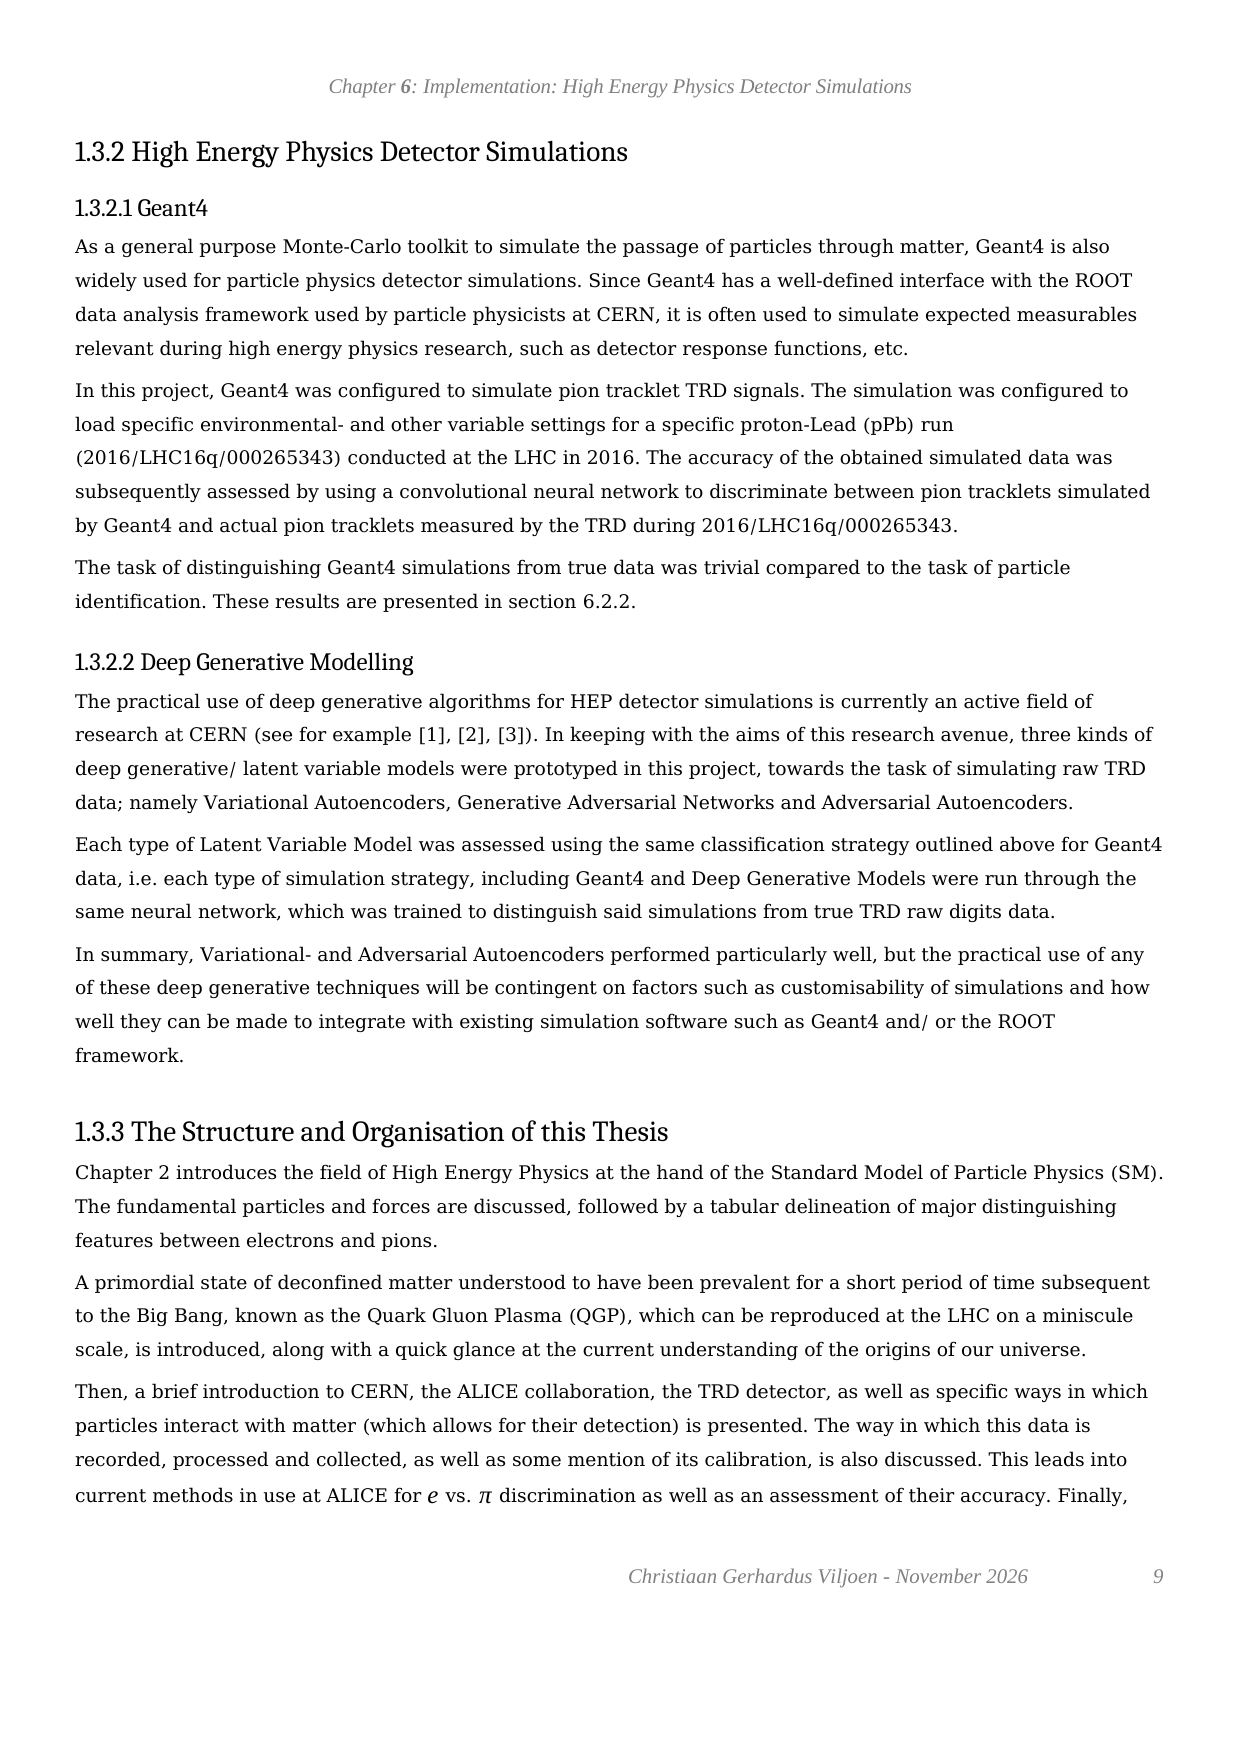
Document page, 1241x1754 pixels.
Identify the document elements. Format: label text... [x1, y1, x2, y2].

text The task of distinguishing Geant4 simulations from true data was trivial compared to the task of particle identification. These results are presented in section 6.2.2. [75, 556, 1165, 612]
text Chapter 2 introduces the field of High Energy Physics at the hand of the Standard Model of Particle Physics (SM). The fundamental particles and forces are discussed, followed by a tabular delineation of major distinguishing features between electrons and pions. [75, 1161, 1165, 1251]
text Each type of Latent Variable Model was assessed using the same classification strategy outlined above for Geant4 data, i.e. each type of simulation strategy, including Geant4 and Deep Generative Models were run through the same neural network, which was trained to distinguish said simulations from true TRD raw digits data. [75, 833, 1165, 923]
text As a general purpose Monte-Carlo toolkit to simulate the passage of particles through matter, Geant4 is also widely used for particle physics detector simulations. Since Geant4 has a well-defined interface with the ROOT data analysis framework used by particle physicists at CERN, it is often used to simulate expected measurables relevant during high energy physics research, such as detector response functions, etc. [75, 235, 1165, 359]
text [75, 1380, 1165, 1509]
text A primordial state of deconfined matter understood to have been prevalent for a short period of time subsequent to the Big Bang, known as the Quark Gluon Plasma (QGP), which can be reproduced at the LHC on a miniscule scale, is introduced, along with a quick glance at the current understanding of the origins of our universe. [75, 1270, 1165, 1360]
subtitle The Structure and Organisation of this Thesis [75, 1115, 1165, 1148]
text The practical use of deep generative algorithms for HEP detector simulations is currently an active field of research at CERN (see for example ,, ). In keeping with the aims of this research avenue, three kinds of deep generative/ latent variable models were prototyped in this project, towards the task of simulating raw TRD data; namely Variational Autoencoders, Generative Adversarial Networks and Adversarial Autoencoders. [75, 689, 1165, 813]
subtitle Geant4 [75, 194, 1165, 223]
subtitle Deep Generative Modelling [75, 648, 1165, 677]
text In summary, Variational- and Adversarial Autoencoders performed particularly well, but the practical use of any of these deep generative techniques will be contingent on factors such as customisability of simulations and how well they can be made to integrate with existing simulation software such as Geant4 and/ or the ROOT framework. [75, 942, 1165, 1066]
text In this project, Geant4 was configured to simulate pion tracklet TRD signals. The simulation was configured to load specific environmental- and other variable settings for a specific proton-Lead (pPb) run (2016/LHC16q/000265343) conducted at the LHC in 2016. The accuracy of the obtained simulated data was subsequently assessed by using a convolutional neural network to discriminate between pion tracklets simulated by Geant4 and actual pion tracklets measured by the TRD during 2016/LHC16q/000265343. [75, 378, 1165, 536]
subtitle High Energy Physics Detector Simulations [75, 135, 1165, 169]
